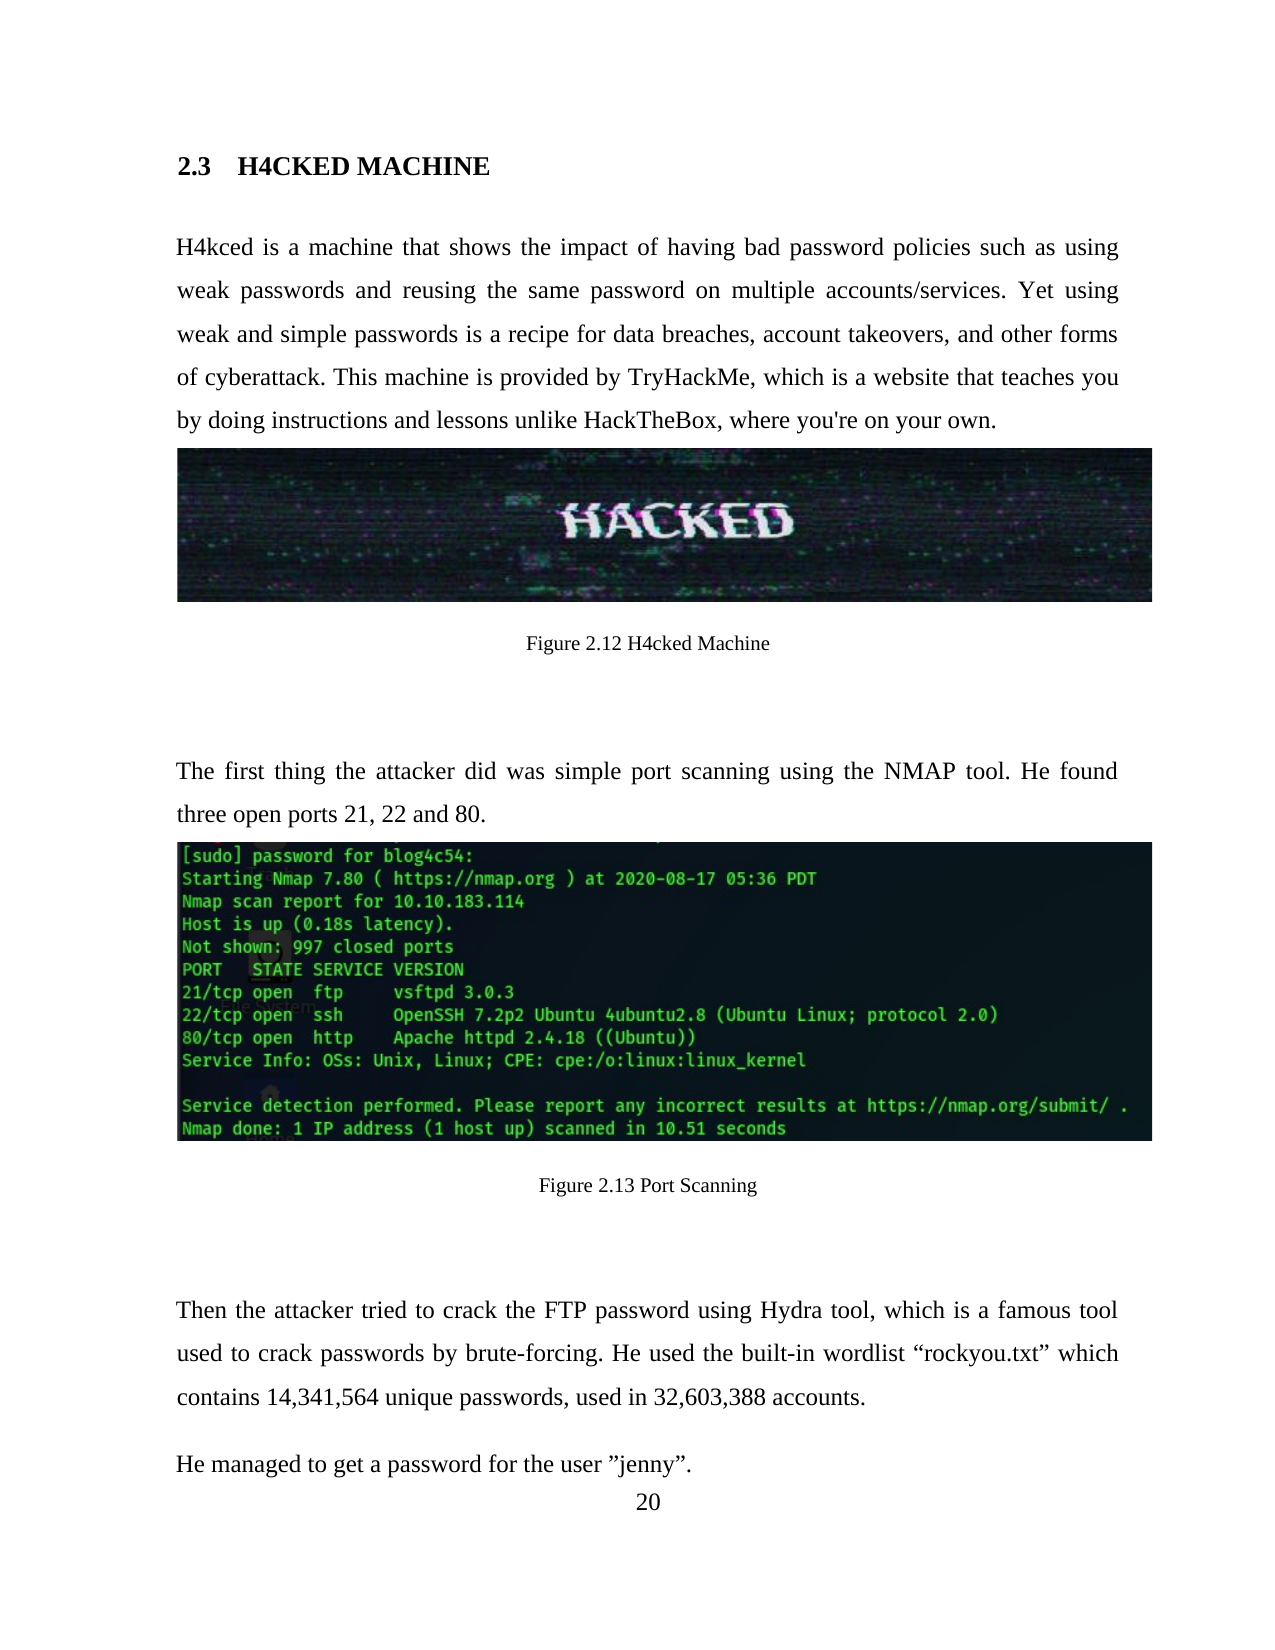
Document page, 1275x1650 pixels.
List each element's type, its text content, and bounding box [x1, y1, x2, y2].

subtitle H4CKED MACHINE [177, 150, 1125, 181]
text The first thing the attacker did was simple port scanning using the NMAP tool. He found three open ports 21, 22 and 80. [176, 756, 1120, 828]
text H4kced is a machine that shows the impact of having bad password policies such as using weak passwords and reusing the same password on multiple accounts/services. Yet using weak and simple passwords is a recipe for data breaches, account takeovers, and other forms of cyberattack. This machine is provided by TryHackMe, which is a website that teaches you by doing instructions and lessons unlike HackTheBox, where you're on your own. [176, 232, 1120, 434]
picture [177, 448, 1153, 602]
picture [177, 842, 1153, 1141]
text Then the attacker tried to crack the FTP password using Hydra tool, which is a famous tool used to crack passwords by brute-forcing. He used the built-in wordlist “rockyou.txt” which contains 14,341,564 unique passwords, used in 32,603,388 accounts. [176, 1295, 1120, 1410]
text He managed to get a password for the user ”jenny”. [176, 1449, 1120, 1478]
